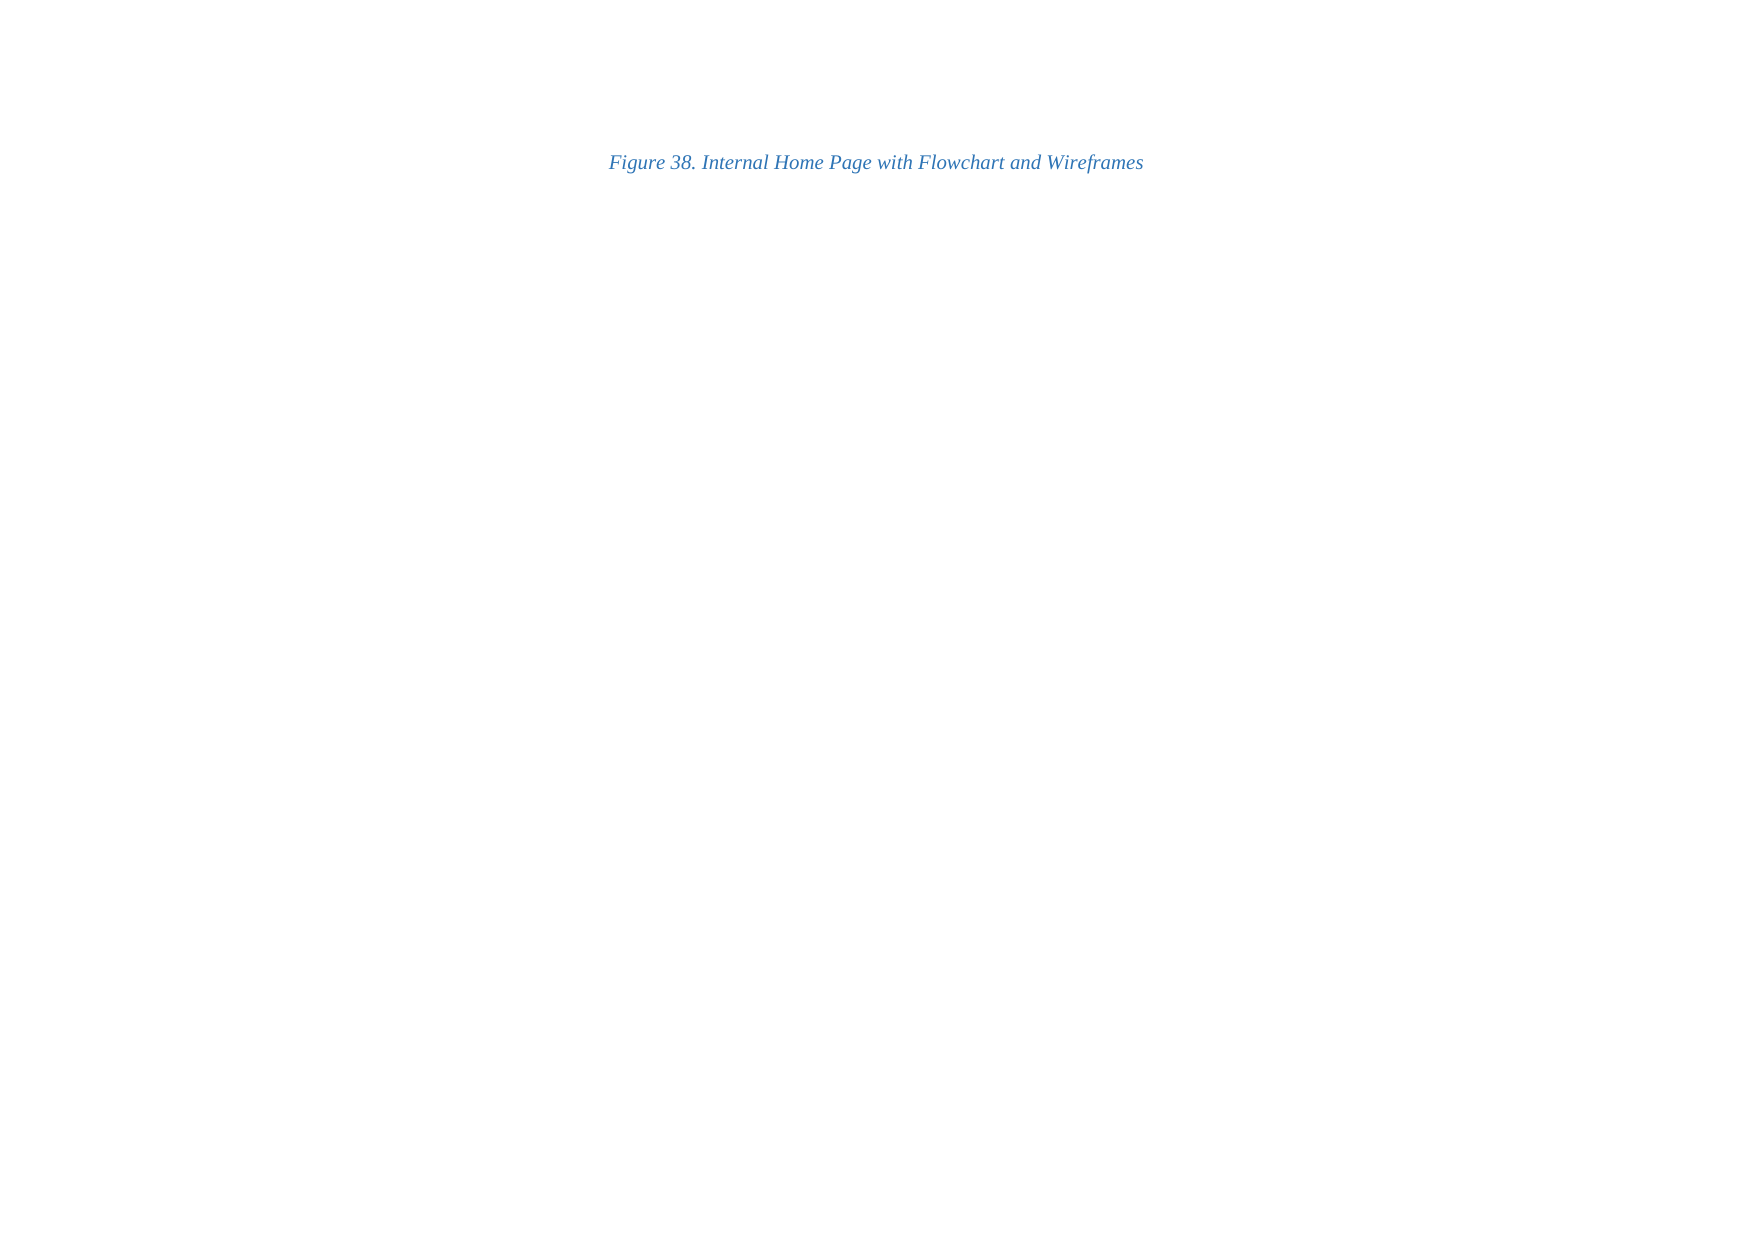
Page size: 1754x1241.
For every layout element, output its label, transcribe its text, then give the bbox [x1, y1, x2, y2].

text Figure 38. Internal Home Page with Flowchart and Wireframes [150, 150, 1604, 174]
